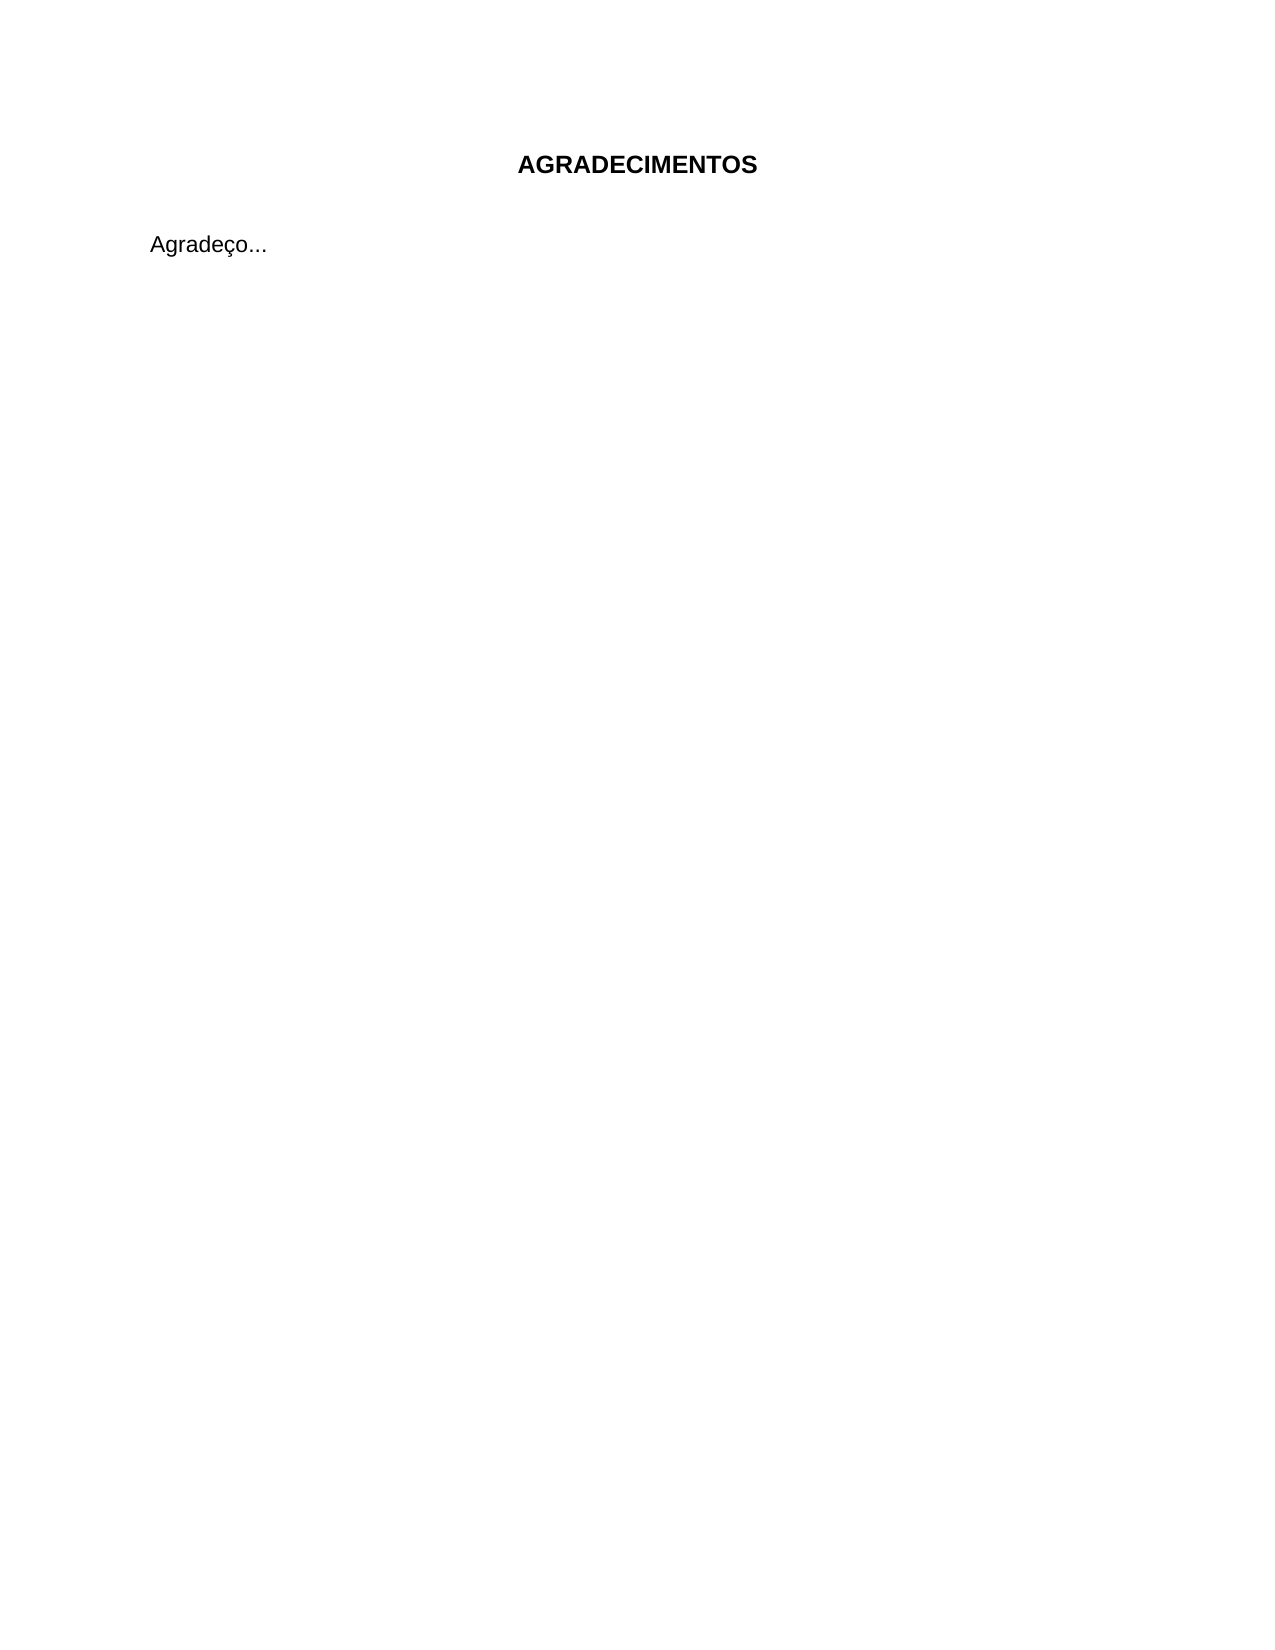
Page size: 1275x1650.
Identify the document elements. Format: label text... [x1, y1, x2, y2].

title Agradecimentos [150, 150, 1125, 179]
text Agradeço... [150, 231, 1125, 257]
